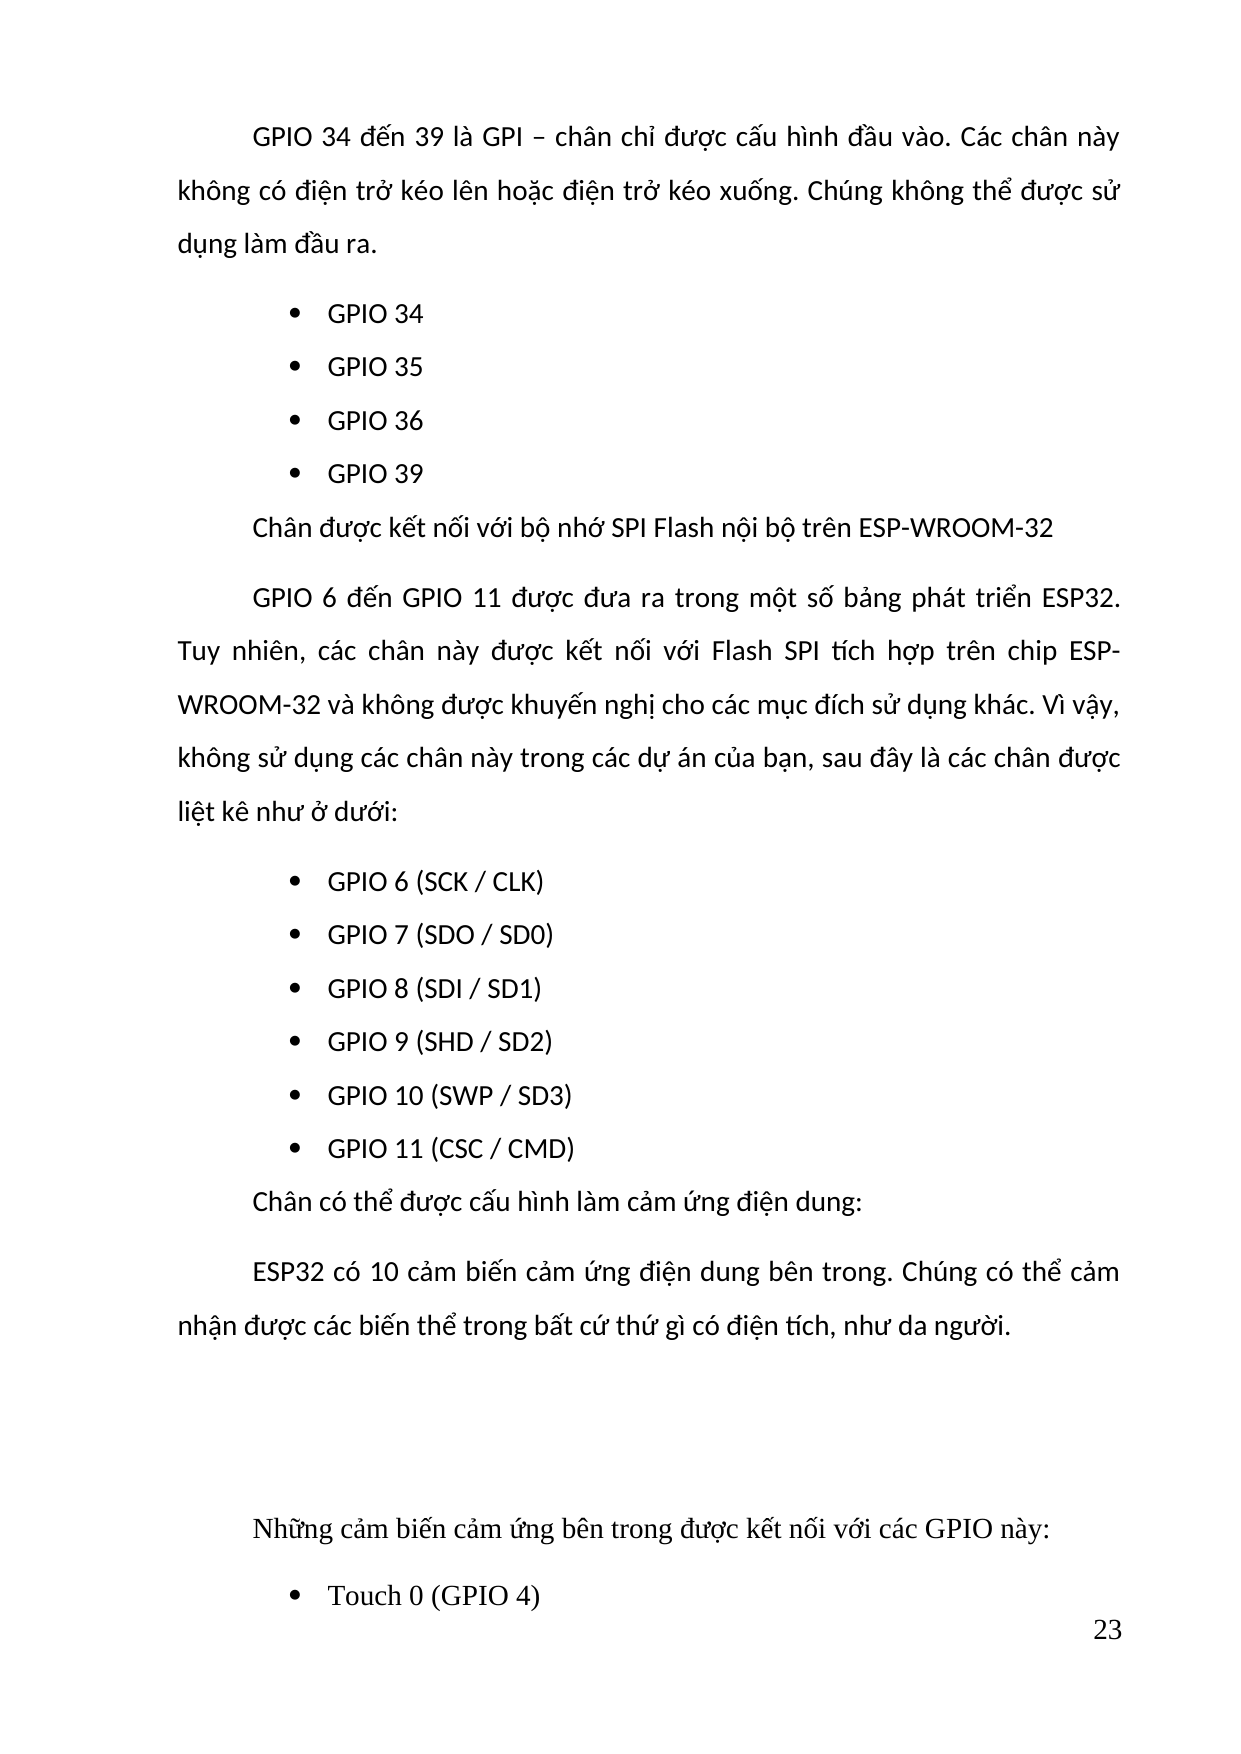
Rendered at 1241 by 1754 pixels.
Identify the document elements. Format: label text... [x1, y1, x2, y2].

text GPIO 6 đến GPIO 11 được đưa ra trong một số bảng phát triển ESP32. Tuy nhiên, các chân này được kết nối với Flash SPI tích hợp trên chip ESP-WROOM-32 và không được khuyến nghị cho các mục đích sử dụng khác. Vì vậy, không sử dụng các chân này trong các dự án của bạn, sau đây là các chân được liệt kê như ở dưới: [177, 579, 1122, 828]
list GPIO 6 (SCK / CLK) [290, 863, 1122, 898]
list GPIO 10 (SWP / SD3) [290, 1077, 1122, 1112]
text ESP32 có 10 cảm biến cảm ứng điện dung bên trong. Chúng có thể cảm nhận được các biến thể trong bất cứ thứ gì có điện tích, như da người. [177, 1253, 1122, 1343]
list GPIO 9 (SHD / SD2) [290, 1023, 1122, 1059]
text GPIO 34 đến 39 là GPI – chân chỉ được cấu hình đầu vào. Các chân này không có điện trở kéo lên hoặc điện trở kéo xuống. Chúng không thể được sử dụng làm đầu ra. [177, 118, 1122, 261]
text Chân được kết nối với bộ nhớ SPI Flash nội bộ trên ESP-WROOM-32 [177, 509, 1122, 544]
list GPIO 39 [290, 455, 1122, 491]
list GPIO 7 (SDO / SD0) [290, 916, 1122, 952]
list GPIO 11 (CSC / CMD) [290, 1130, 1122, 1166]
text Những cảm biến cảm ứng bên trong được kết nối với các GPIO này: [177, 1511, 1122, 1544]
list GPIO 8 (SDI / SD1) [290, 970, 1122, 1005]
list GPIO 35 [290, 348, 1122, 384]
list GPIO 34 [290, 295, 1122, 331]
text Chân có thể được cấu hình làm cảm ứng điện dung: [177, 1183, 1122, 1219]
list GPIO 36 [290, 402, 1122, 438]
list Touch 0 (GPIO 4) [290, 1578, 1122, 1612]
